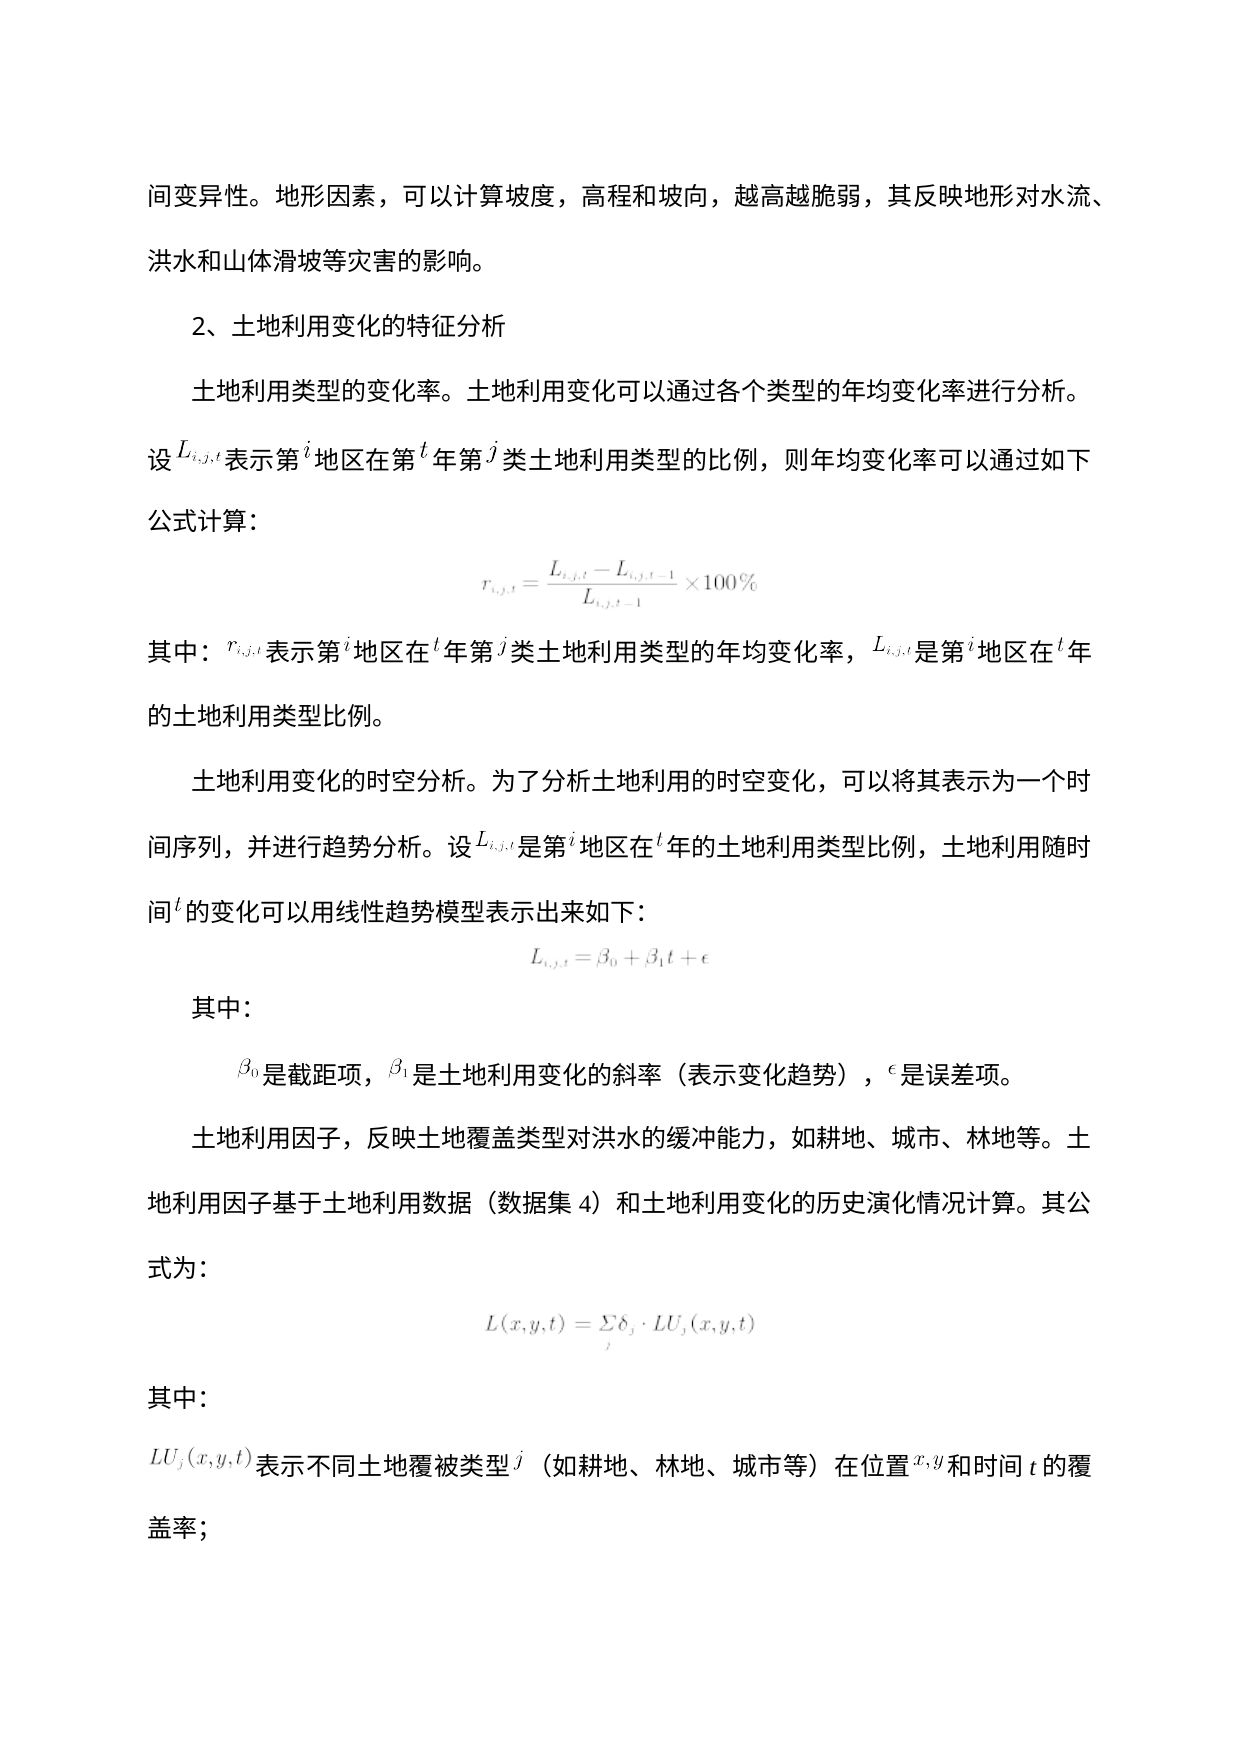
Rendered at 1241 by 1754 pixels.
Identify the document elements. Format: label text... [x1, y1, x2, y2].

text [148, 162, 1092, 292]
text 土地利用因子，反映土地覆盖类型对洪水的缓冲能力，如耕地、城市、林地等。土地利用因子基于土地利用数据（数据集4）和土地利用变化的历史演化情况计算。其公式为： [148, 1104, 1092, 1299]
text 土地利用变化的时空分析。为了分析土地利用的时空变化，可以将其表示为一个时间序列，并进行趋势分析。设是第地区在年的土地利用类型比例，土地利用随时间的变化可以用线性趋势模型表示出来如下： [148, 747, 1092, 942]
text 2、土地利用变化的特征分析 [148, 292, 1092, 357]
text 表示不同土地覆被类型（如耕地、林地、城市等）在位置和时间t的覆盖率； [148, 1429, 1092, 1559]
text 其中： [148, 974, 1092, 1039]
text 其中：表示第地区在年第类土地利用类型的年均变化率，是第地区在年的土地利用类型比例。 [148, 617, 1092, 747]
text 其中： [148, 1364, 1092, 1429]
text 土地利用类型的变化率。土地利用变化可以通过各个类型的年均变化率进行分析。设表示第地区在第年第类土地利用类型的比例，则年均变化率可以通过如下公式计算： [148, 357, 1092, 552]
text 是截距项，是土地利用变化的斜率（表示变化趋势），是误差项。 [148, 1039, 1092, 1104]
